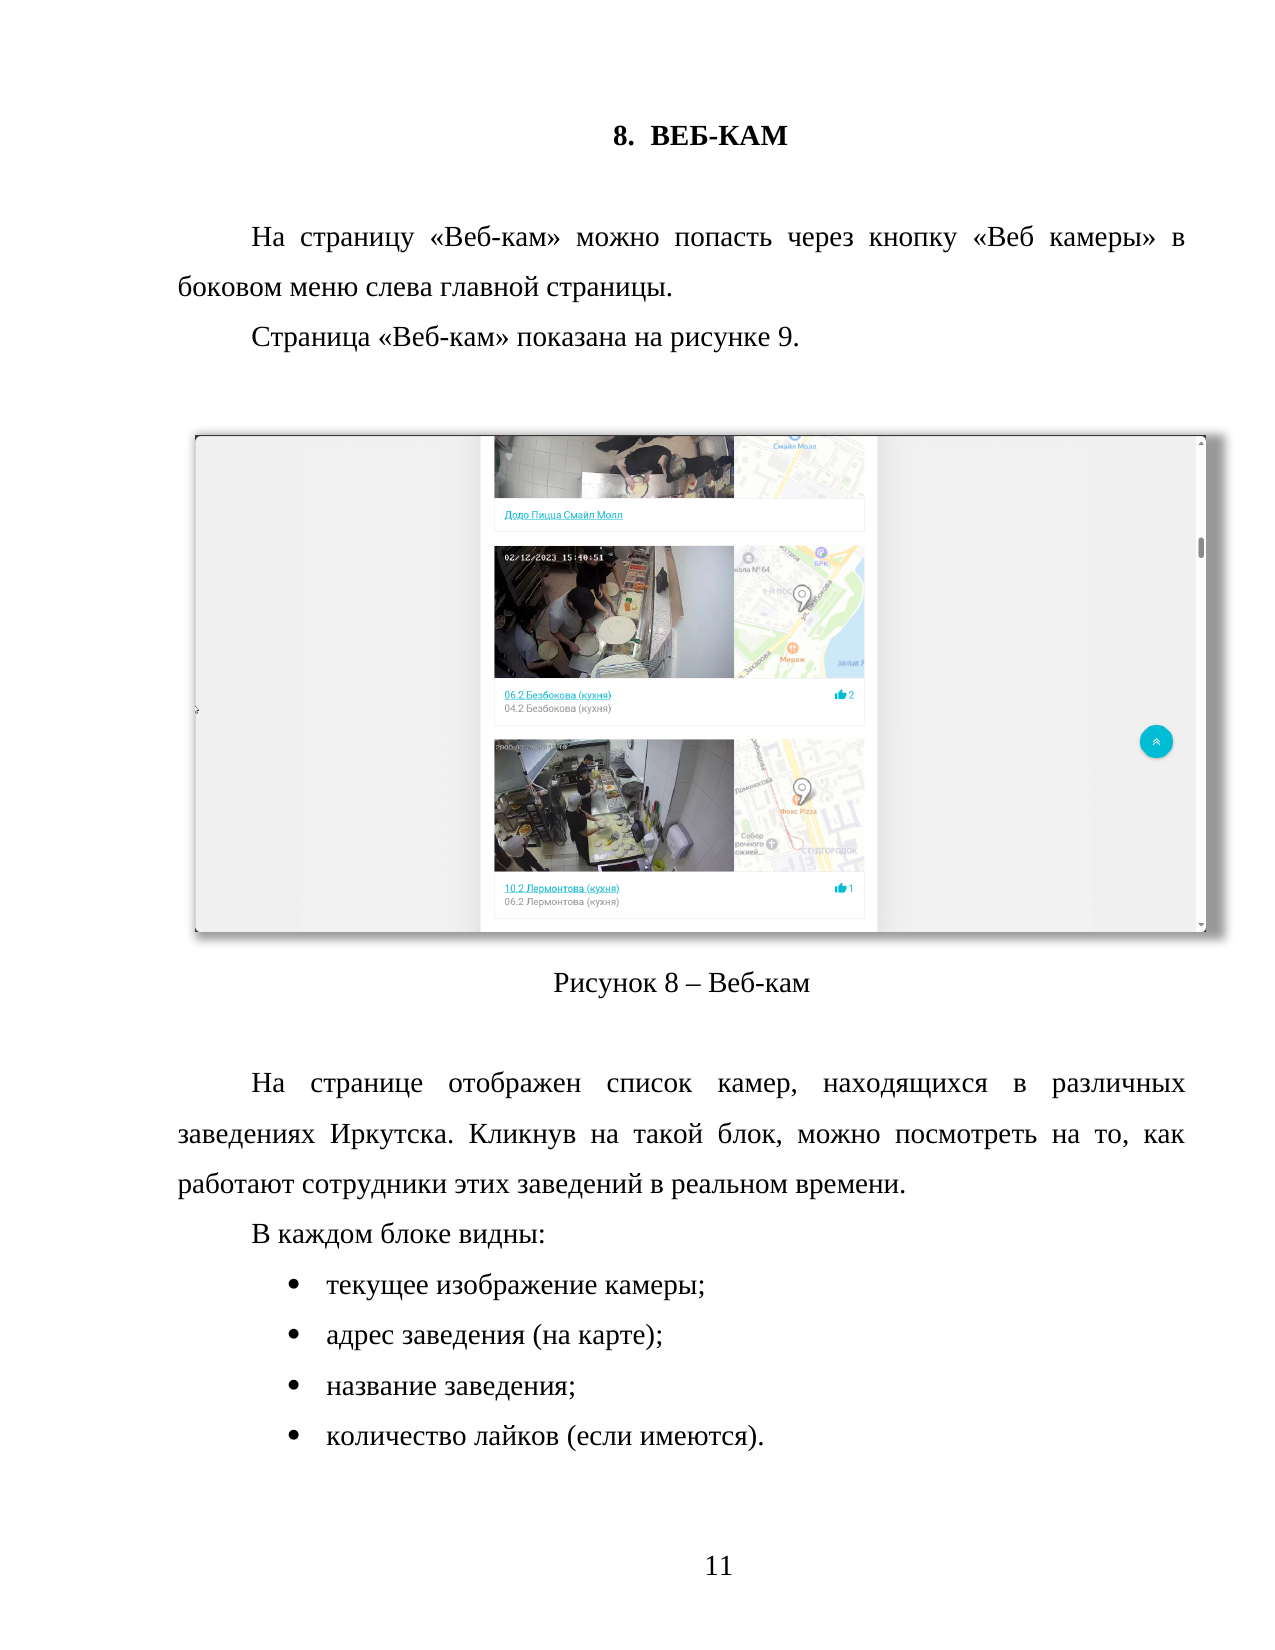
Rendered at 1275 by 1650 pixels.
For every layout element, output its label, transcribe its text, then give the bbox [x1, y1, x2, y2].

list адрес заведения (на карте); [288, 1317, 1186, 1351]
text На страницу «Веб-кам» можно попасть через кнопку «Веб камеры» в боковом меню слева главной страницы. [177, 219, 1186, 303]
subtitle ВЕБ-КАМ [215, 118, 1186, 152]
text Рисунок 8 – Веб-кам [177, 965, 1186, 998]
list текущее изображение камеры; [288, 1267, 1186, 1301]
text На странице отображен список камер, находящихся в различных заведениях Иркутска. Кликнув на такой блок, можно посмотреть на то, как работают сотрудники этих заведений в реальном времени. [177, 1066, 1186, 1200]
text В каждом блоке видны: [177, 1217, 1186, 1250]
text Страница «Веб-кам» показана на рисунке 9. [177, 319, 1186, 353]
list количество лайков (если имеются). [288, 1418, 1186, 1452]
list название заведения; [288, 1368, 1186, 1401]
picture [195, 435, 1206, 932]
